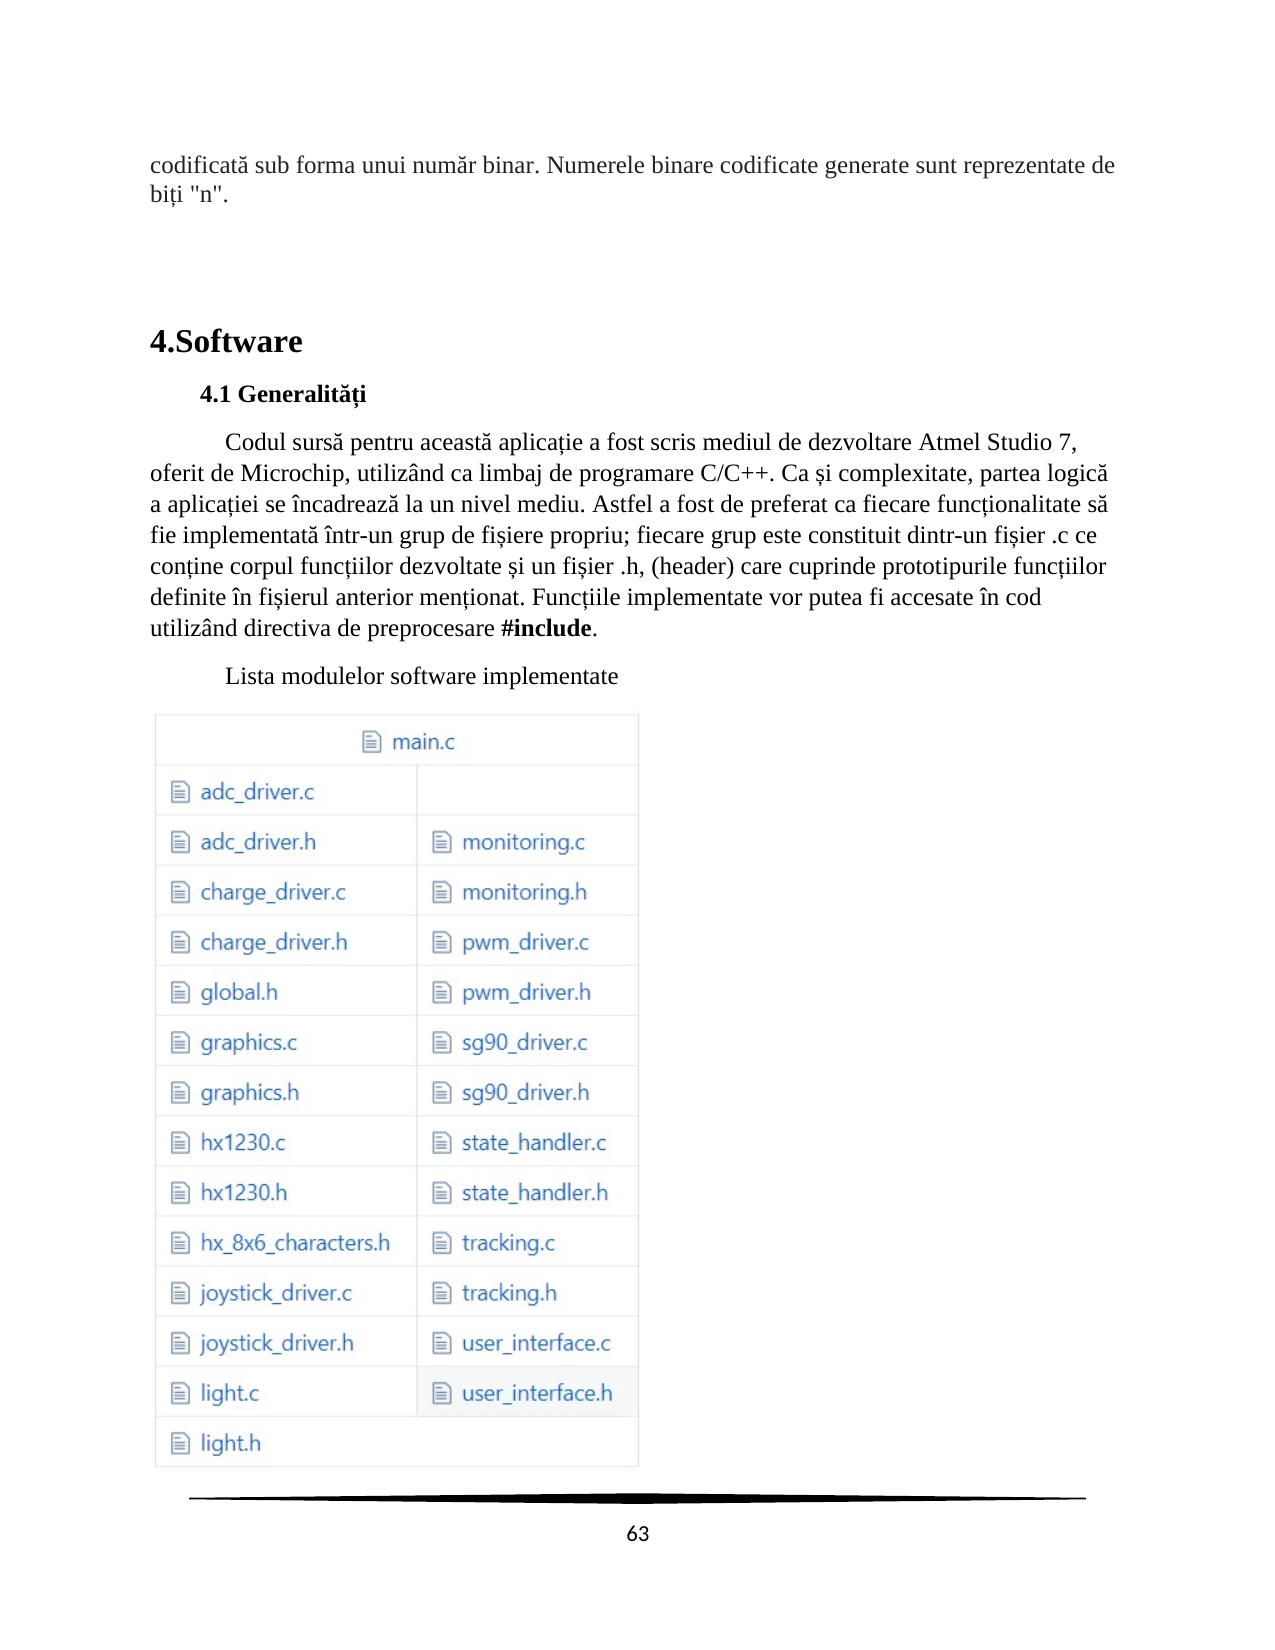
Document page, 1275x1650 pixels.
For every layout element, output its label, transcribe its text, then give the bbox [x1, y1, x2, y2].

text 4.1 Generalități [150, 379, 1125, 408]
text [150, 150, 1125, 207]
text Lista modulelor software implementate [150, 661, 1125, 690]
text 4.Software [150, 321, 1125, 360]
picture [150, 708, 648, 1476]
text Codul sursă pentru această aplicație a fost scris mediul de dezvoltare Atmel Studio 7, oferit de Microchip, utilizând ca limbaj de programare C/C++. Ca și complexitate, partea logică a aplicației se încadrează la un nivel mediu. Astfel a fost de preferat ca fiecare funcționalitate să fie implementată într-un grup de fișiere propriu; fiecare grup este constituit dintr-un fișier .c ce conține corpul funcțiilor dezvoltate și un fișier .h, (header) care cuprinde prototipurile funcțiilor definite în fișierul anterior menționat. Funcțiile implementate vor putea fi accesate în cod utilizând directiva de preprocesare #include. [150, 427, 1125, 642]
